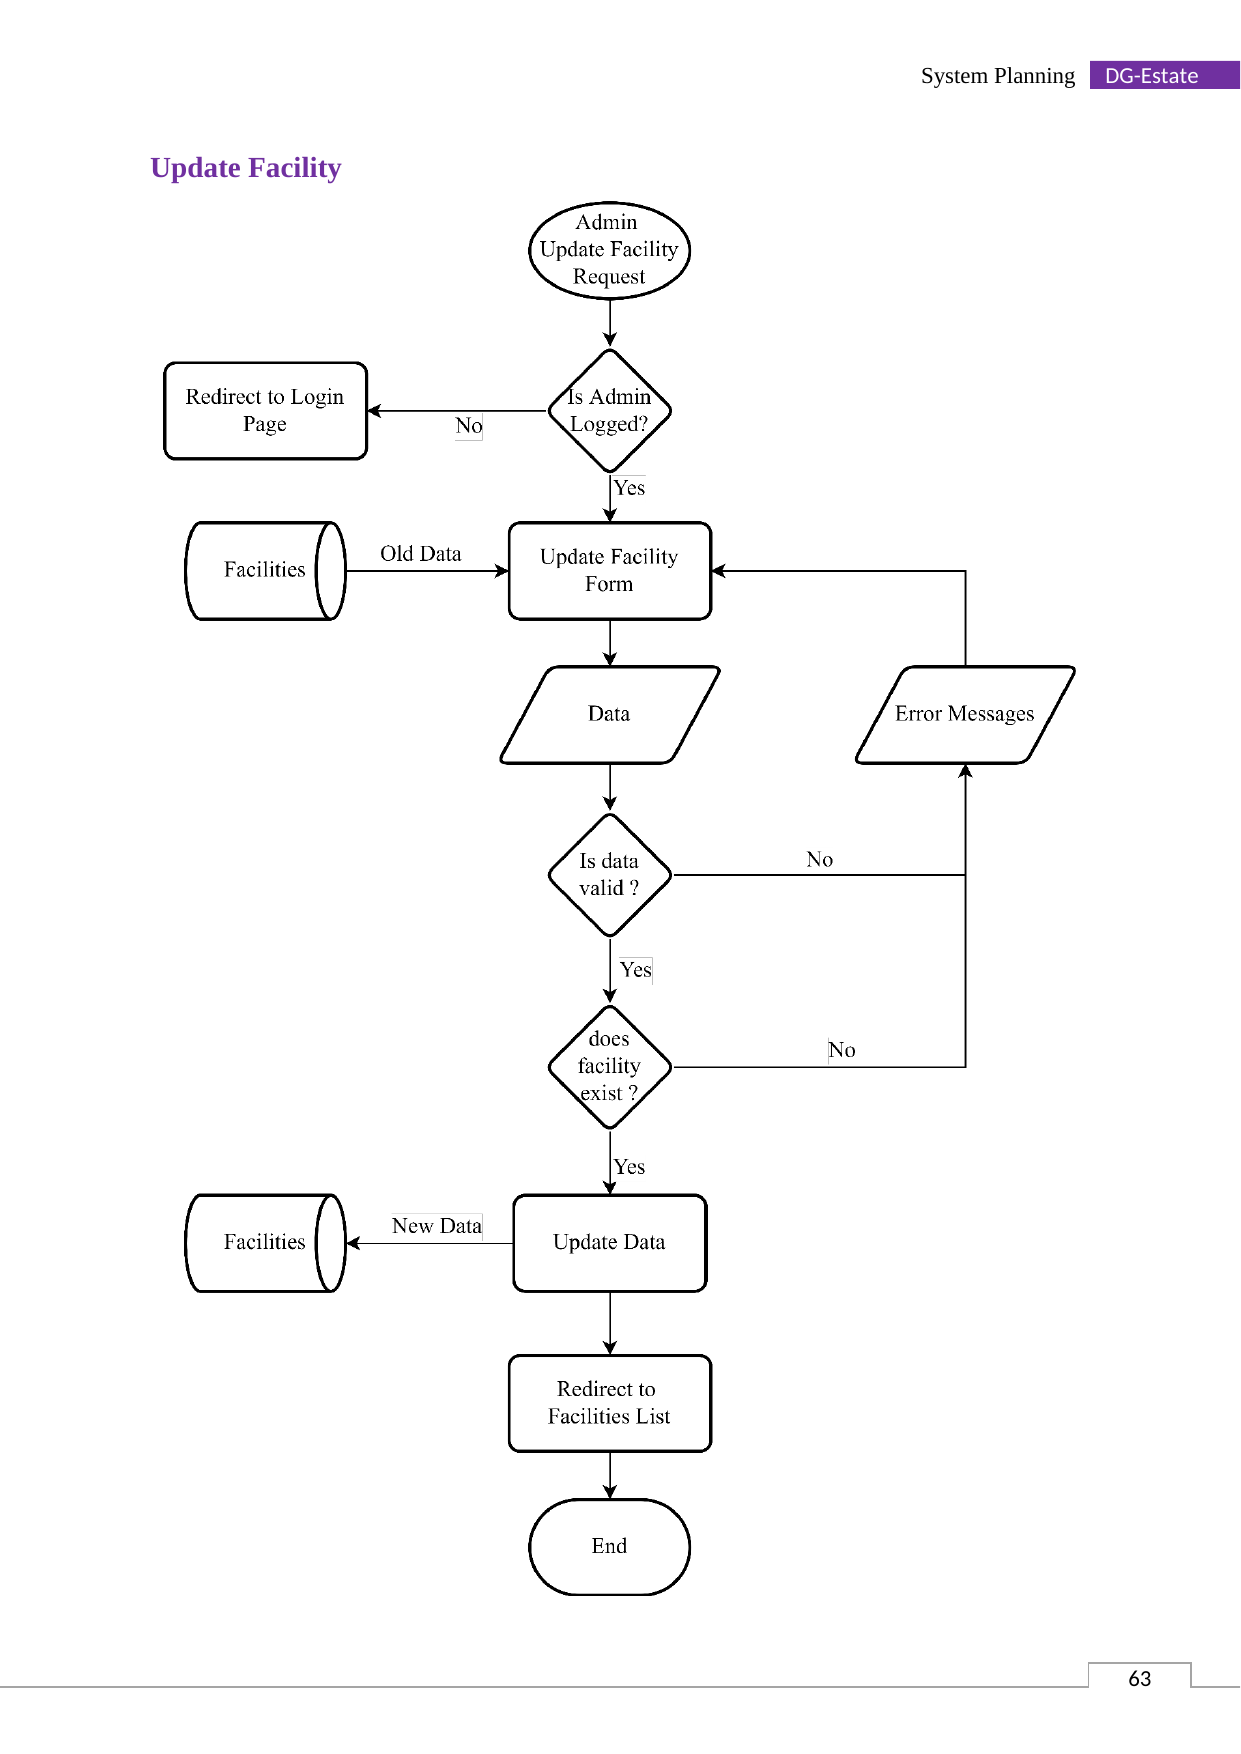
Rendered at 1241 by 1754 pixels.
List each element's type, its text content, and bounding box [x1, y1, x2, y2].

title Update Facility [150, 150, 1090, 183]
picture [162, 200, 1078, 1596]
